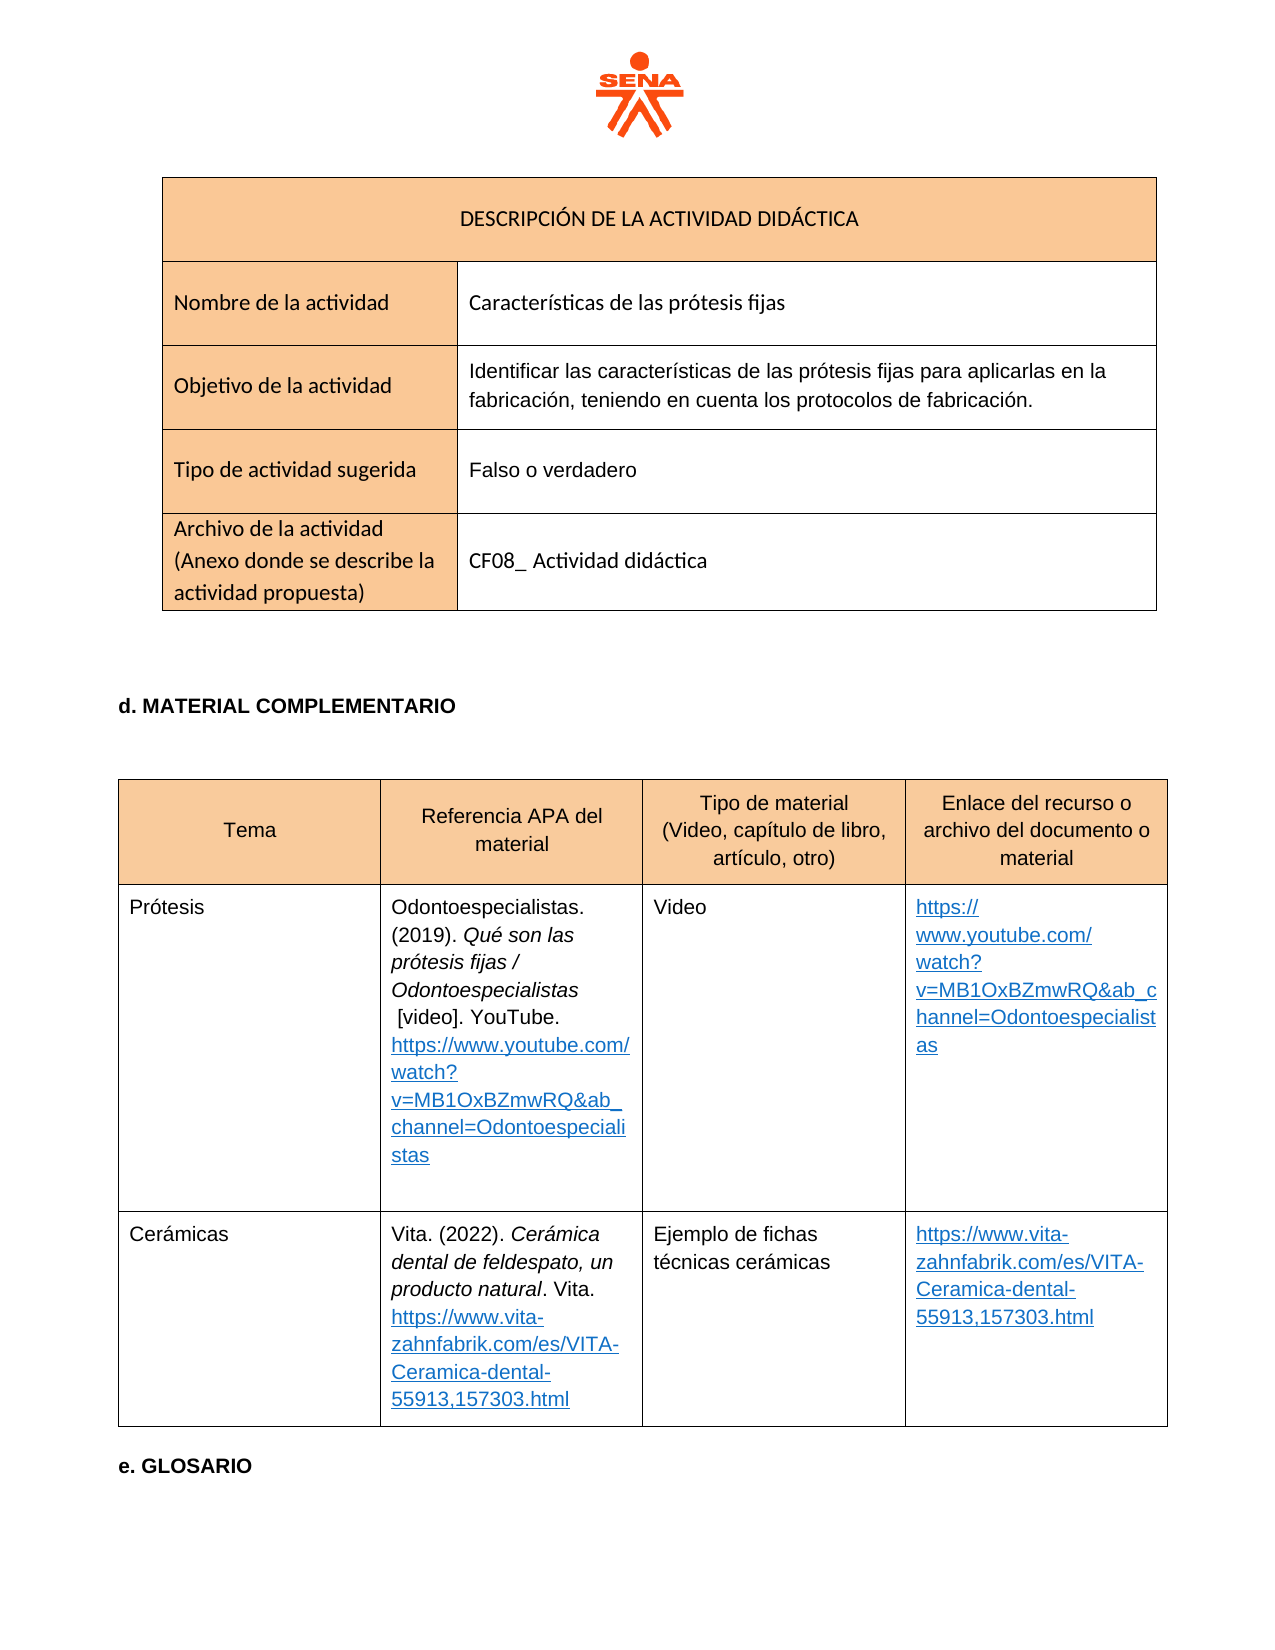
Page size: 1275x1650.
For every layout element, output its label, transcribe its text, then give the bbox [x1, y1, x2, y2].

table_cell Objetivo de la actividad [163, 346, 457, 429]
table_cell Ejemplo de fichas técnicas cerámicas [643, 1212, 905, 1426]
table_cell Archivo de la actividad (Anexo donde se describe la actividad propuesta) [163, 514, 457, 610]
table_cell Prótesis [119, 885, 380, 1211]
table_header Tema [119, 780, 380, 884]
table_cell Identificar las características de las prótesis fijas para aplicarlas en la fabricación, teniendo en cuenta los protocolos de fabricación. [458, 346, 1156, 429]
table_header Tipo de material (Video, capítulo de libro, artículo, otro) [643, 780, 905, 884]
table_cell Tipo de actividad sugerida [163, 430, 457, 513]
picture [585, 48, 690, 142]
table_cell Falso o verdadero [458, 430, 1156, 513]
text d. MATERIAL COMPLEMENTARIO [118, 694, 1157, 718]
table_cell Nombre de la actividad [163, 262, 457, 345]
table_cell Video [643, 885, 905, 1211]
table_cell CF08_ Actividad didáctica [458, 514, 1156, 610]
table_header Referencia APA del material [381, 780, 642, 884]
table_header Enlace del recurso o archivo del documento o material [906, 780, 1167, 884]
table_cell Vita. (2022). Cerámica dental de feldespato, un producto natural. Vita. https://www.vita-zahnfabrik.com/es/VITA-Ceramica-dental-55913,157303.html [381, 1212, 642, 1426]
table_cell Características de las prótesis fijas [458, 262, 1156, 345]
text e. GLOSARIO [118, 1454, 1157, 1478]
table_cell https://www.youtube.com/watch?v=MB1OxBZmwRQ&ab_channel=Odontoespecialistas [906, 885, 1167, 1211]
table_header DESCRIPCIÓN DE LA ACTIVIDAD DIDÁCTICA [163, 178, 1156, 261]
table_cell Cerámicas [119, 1212, 380, 1426]
table_cell Odontoespecialistas. (2019). Qué son las prótesis fijas / Odontoespecialistas [video]. YouTube. https://www.youtube.com/watch?v=MB1OxBZmwRQ&ab_channel=Odontoespecialistas [381, 885, 642, 1211]
table_cell https://www.vita-zahnfabrik.com/es/VITA-Ceramica-dental-55913,157303.html [906, 1212, 1167, 1426]
